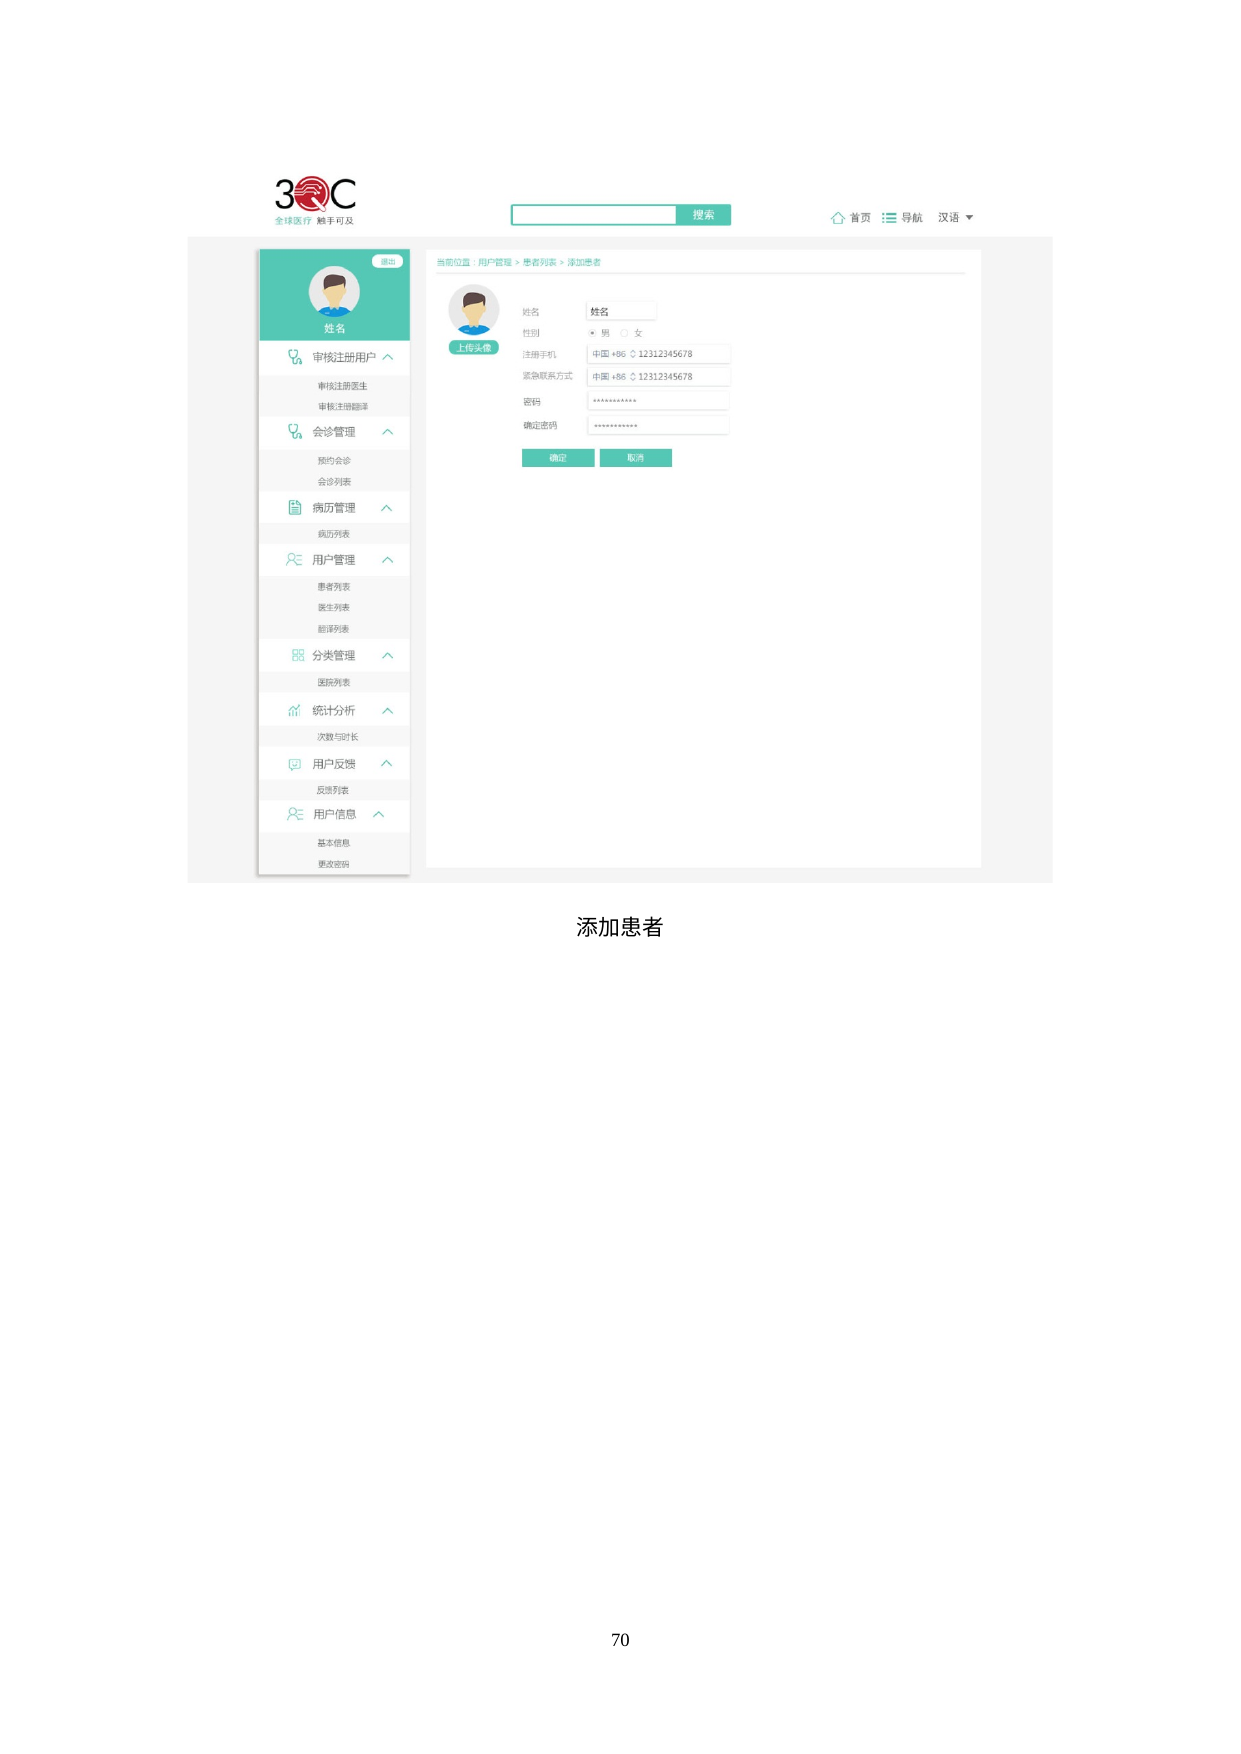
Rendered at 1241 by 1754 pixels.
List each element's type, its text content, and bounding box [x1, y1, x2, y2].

picture [187, 162, 1053, 883]
text 添加患者 [187, 909, 1053, 942]
